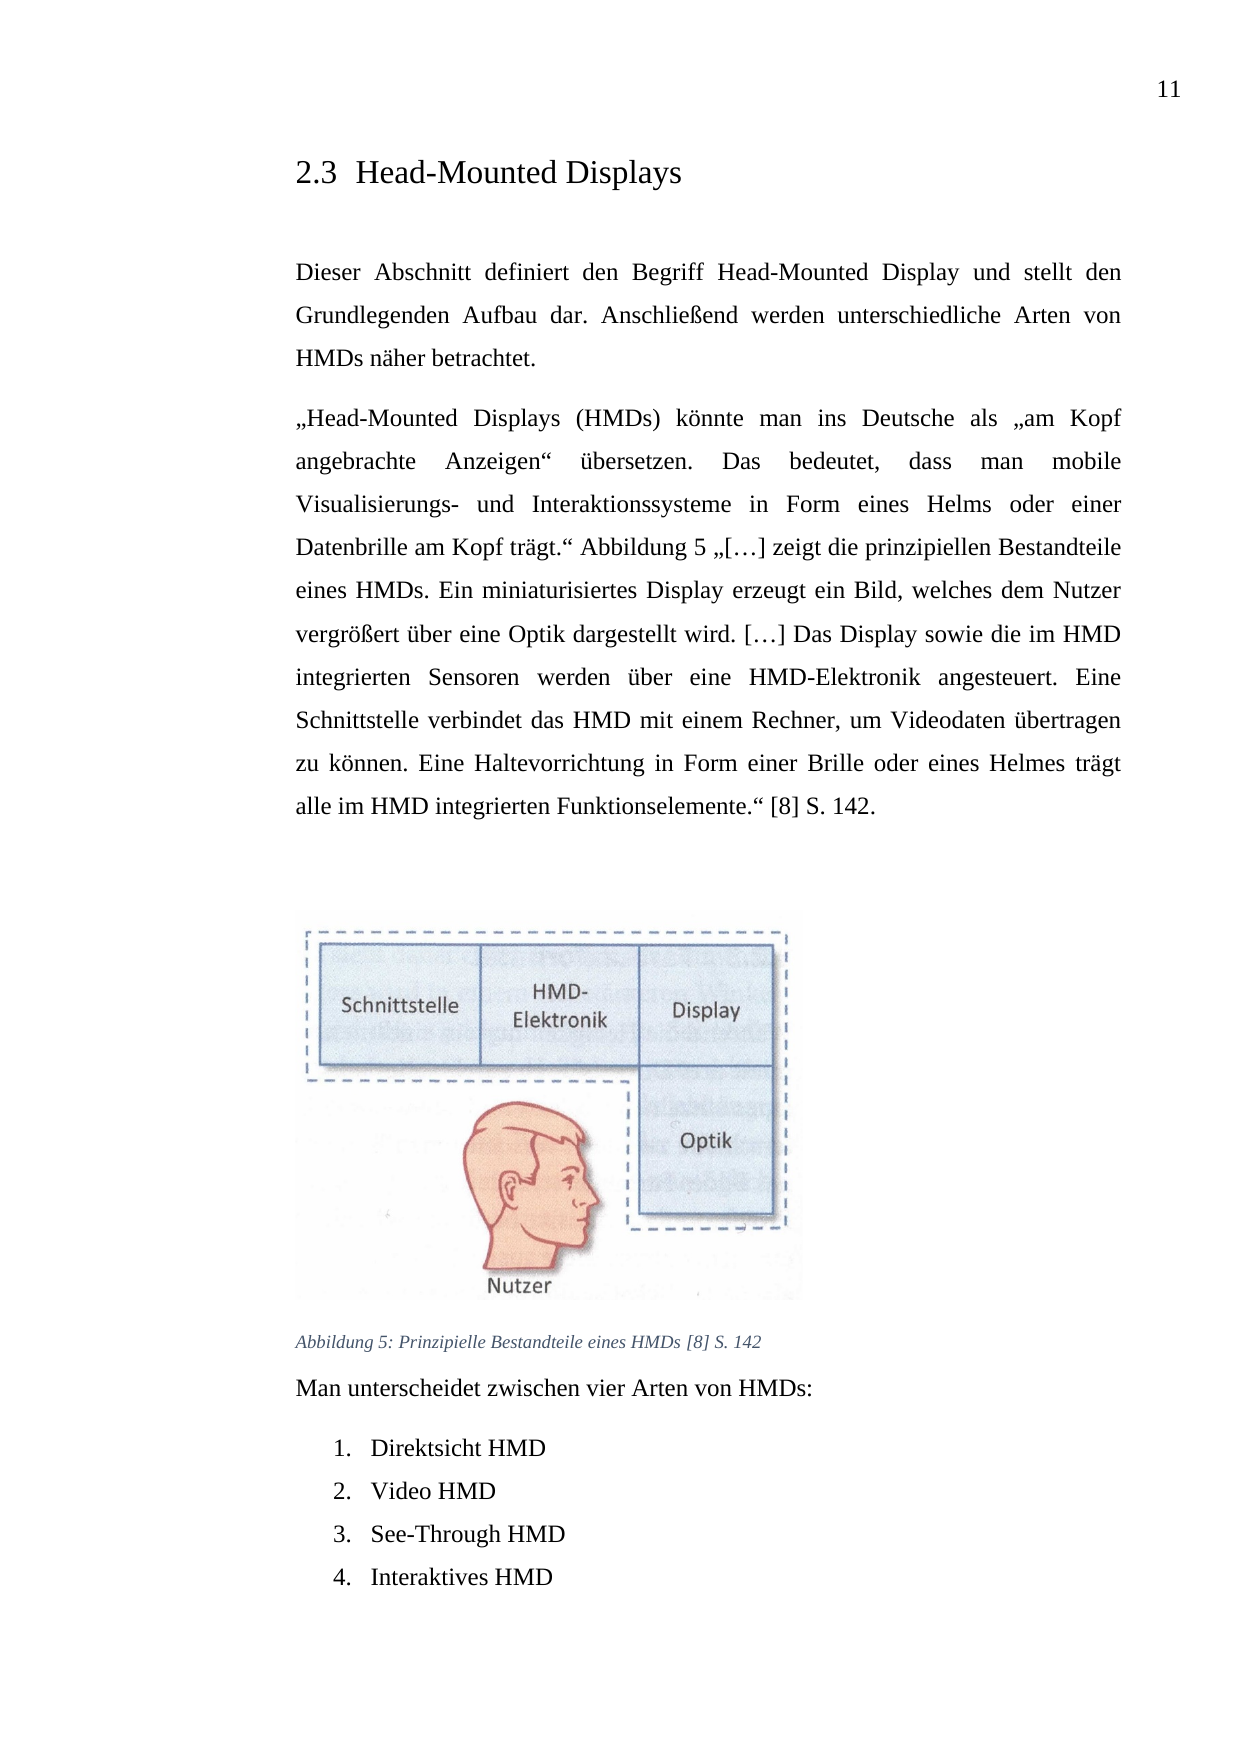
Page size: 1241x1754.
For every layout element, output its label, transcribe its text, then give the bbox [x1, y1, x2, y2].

text „Head-Mounted Displays (HMDs) könnte man ins Deutsche als „am Kopf angebrachte Anzeigen“ übersetzen. Das bedeutet, dass man mobile Visualisierungs- und Interaktionssysteme in Form eines Helms oder einer Datenbrille am Kopf trägt.“ Abbildung 5 „[…] zeigt die prinzipiellen Bestandteile eines HMDs. Ein miniaturisiertes Display erzeugt ein Bild, welches dem Nutzer vergrößert über eine Optik dargestellt wird. […] Das Display sowie die im HMD integrierten Sensoren werden über eine HMD-Elektronik angesteuert. Eine Schnittstelle verbindet das HMD mit einem Rechner, um Videodaten übertragen zu können. Eine Haltevorrichtung in Form einer Brille oder eines Helmes trägt alle im HMD integrierten Funktionselemente.“ [8] S. 142. [295, 403, 1122, 820]
list Interaktives HMD [333, 1562, 1122, 1591]
picture [295, 910, 803, 1300]
text Man unterscheidet zwischen vier Arten von HMDs: [295, 1373, 1122, 1402]
list See-Through HMD [333, 1519, 1122, 1548]
list Video HMD [333, 1476, 1122, 1505]
text Dieser Abschnitt definiert den Begriff Head-Mounted Display und stellt den Grundlegenden Aufbau dar. Anschließend werden unterschiedliche Arten von HMDs näher betrachtet. [295, 257, 1122, 372]
subtitle Head-Mounted Displays [295, 152, 1122, 190]
list Direktsicht HMD [333, 1433, 1122, 1462]
